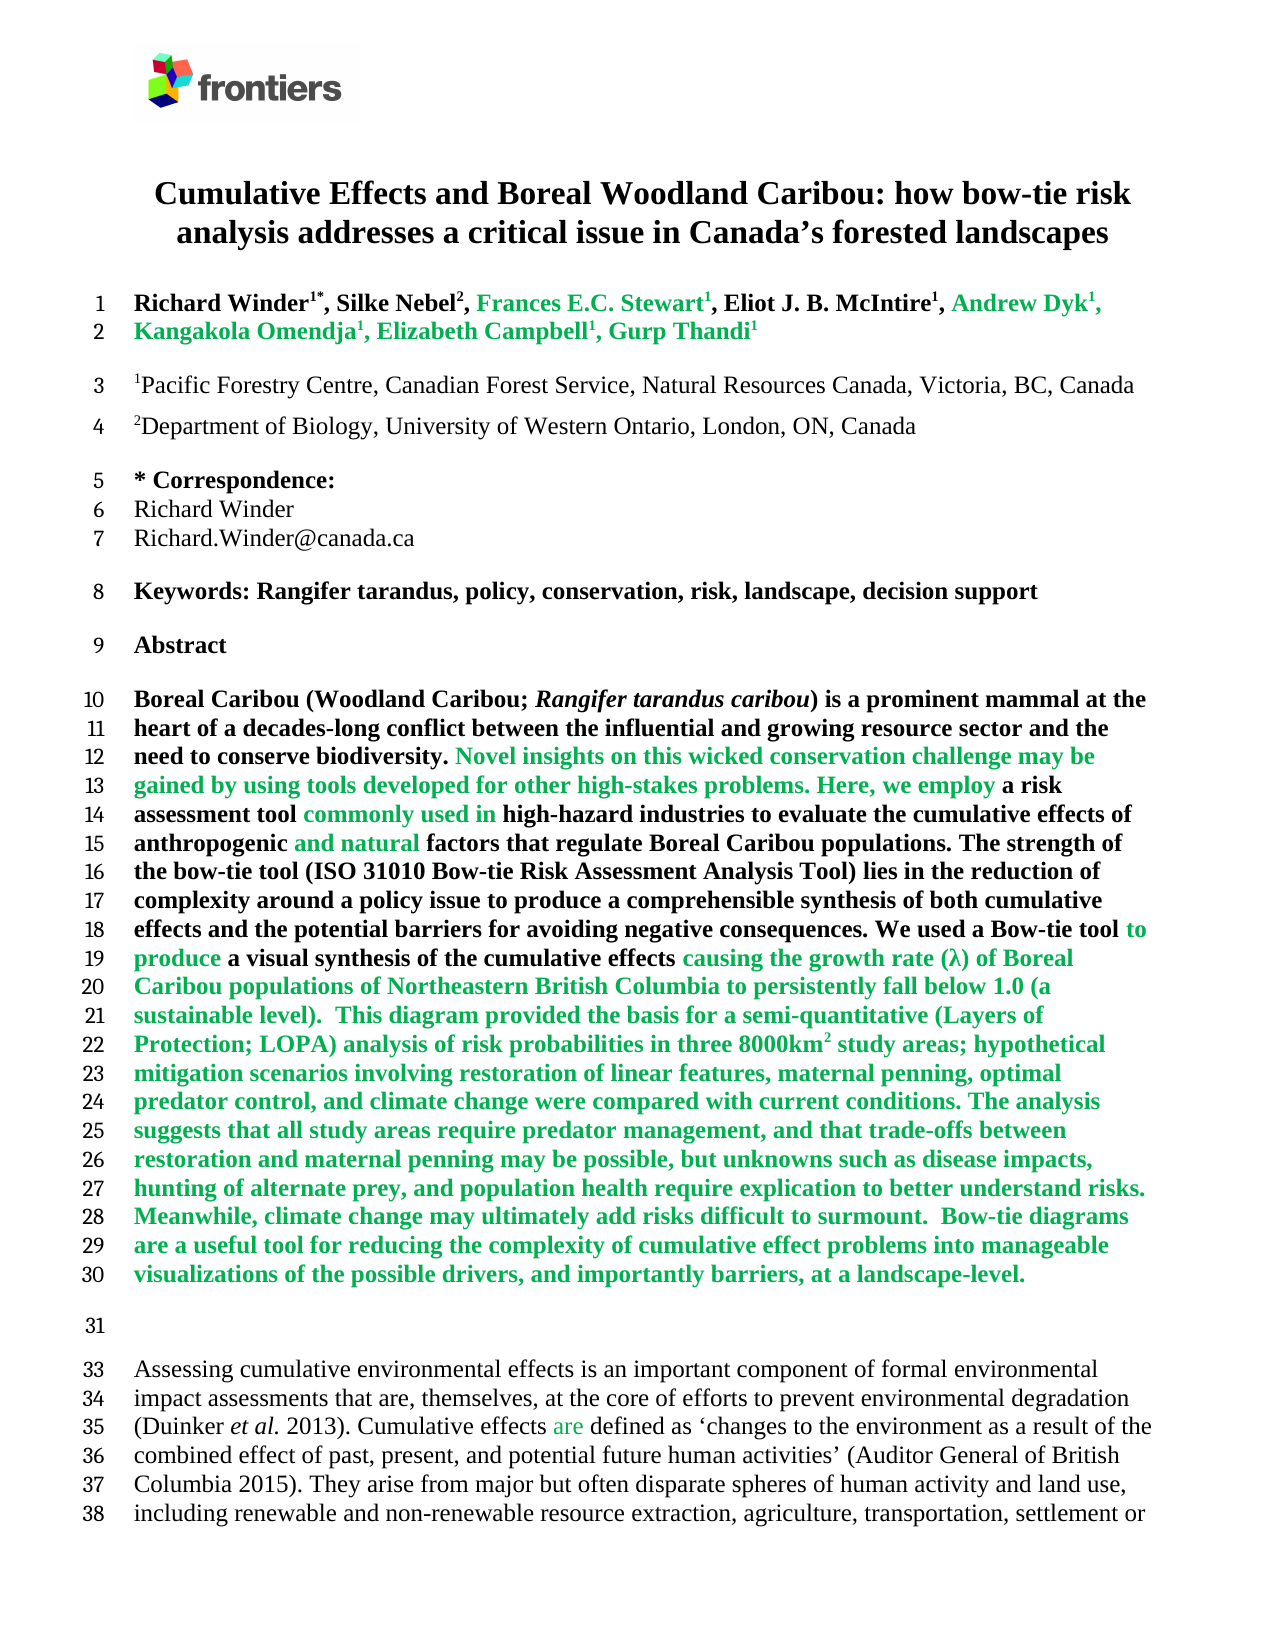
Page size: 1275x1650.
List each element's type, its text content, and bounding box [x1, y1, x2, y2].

text 1Pacific Forestry Centre, Canadian Forest Service, Natural Resources Canada, Victoria, BC, Canada [133, 370, 1152, 399]
picture [133, 42, 361, 124]
title Cumulative Effects and Boreal Woodland Caribou: how bow-tie risk analysis addresses a critical issue in Canada’s forested landscapes [133, 173, 1152, 250]
list Keywords: Rangifer tarandus, policy, conservation, risk, landscape, decision support [133, 576, 1152, 605]
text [133, 1354, 1152, 1526]
list Abstract [133, 630, 1152, 659]
list Richard Winder1*, Silke Nebel2, Frances E.C. Stewart1, Eliot J. B. McIntire1, Andrew Dyk1, Kangakola Omendja1, Elizabeth Campbell1, Gurp Thandi1 [133, 288, 1152, 345]
text 2Department of Biology, University of Western Ontario, London, ON, Canada [133, 411, 1152, 440]
text * Correspondence: Richard Winder Richard.Winder@canada.ca [133, 465, 1152, 551]
subtitle Boreal Caribou (Woodland Caribou; Rangifer tarandus caribou) is a prominent mammal at the heart of a decades-long conflict between the influential and growing resource sector and the need to conserve biodiversity. Novel insights on this wicked conservation challenge may be gained by using tools developed for other high-stakes problems. Here, we employ a risk assessment tool commonly used in high-hazard industries to evaluate the cumulative effects of anthropogenic and natural factors that regulate Boreal Caribou populations. The strength of the bow-tie tool (ISO 31010 Bow-tie Risk Assessment Analysis Tool) lies in the reduction of complexity around a policy issue to produce a comprehensible synthesis of both cumulative effects and the potential barriers for avoiding negative consequences. We used a Bow-tie tool to produce a visual synthesis of the cumulative effects causing the growth rate (λ) of Boreal Caribou populations of Northeastern British Columbia to persistently fall below 1.0 (a sustainable level). This diagram provided the basis for a semi-quantitative (Layers of Protection; LOPA) analysis of risk probabilities in three 8000km2 study areas; hypothetical mitigation scenarios involving restoration of linear features, maternal penning, optimal predator control, and climate change were compared with current conditions. The analysis suggests that all study areas require predator management, and that trade-offs between restoration and maternal penning may be possible, but unknowns such as disease impacts, hunting of alternate prey, and population health require explication to better understand risks. Meanwhile, climate change may ultimately add risks difficult to surmount. Bow-tie diagrams are a useful tool for reducing the complexity of cumulative effect problems into manageable visualizations of the possible drivers, and importantly barriers, at a landscape-level. [133, 684, 1152, 1288]
